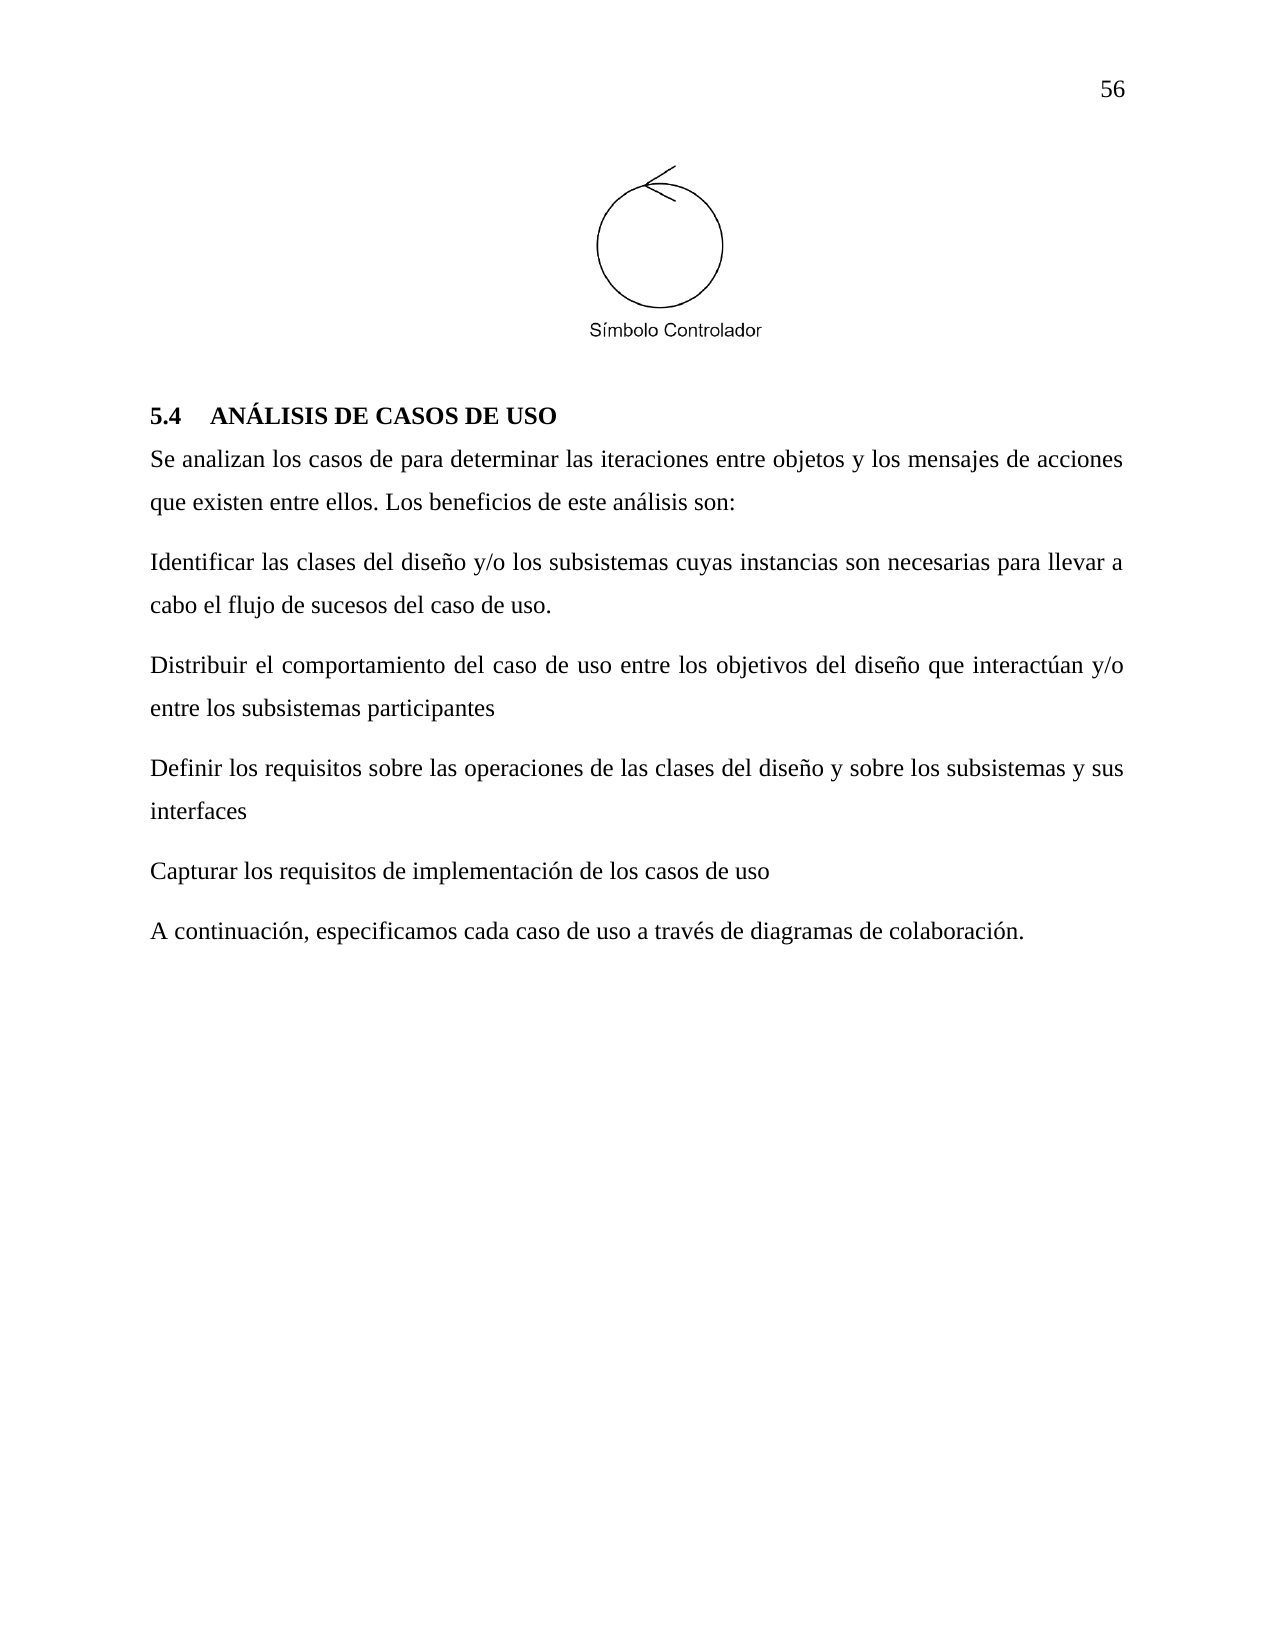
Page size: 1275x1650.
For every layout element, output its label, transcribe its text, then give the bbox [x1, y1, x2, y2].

text Distribuir el comportamiento del caso de uso entre los objetivos del diseño que interactúan y/o entre los subsistemas participantes [150, 650, 1125, 722]
text Definir los requisitos sobre las operaciones de las clases del diseño y sobre los subsistemas y sus interfaces [150, 753, 1125, 825]
subtitle ANÁLISIS DE CASOS DE USO [150, 401, 1125, 430]
text Identificar las clases del diseño y/o los subsistemas cuyas instancias son necesarias para llevar a cabo el flujo de sucesos del caso de uso. [150, 547, 1125, 619]
text Se analizan los casos de para determinar las iteraciones entre objetos y los mensajes de acciones que existen entre ellos. Los beneficios de este análisis son: [150, 444, 1125, 516]
picture [557, 150, 792, 371]
text Capturar los requisitos de implementación de los casos de uso [150, 856, 1125, 885]
text A continuación, especificamos cada caso de uso a través de diagramas de colaboración. [150, 916, 1125, 944]
